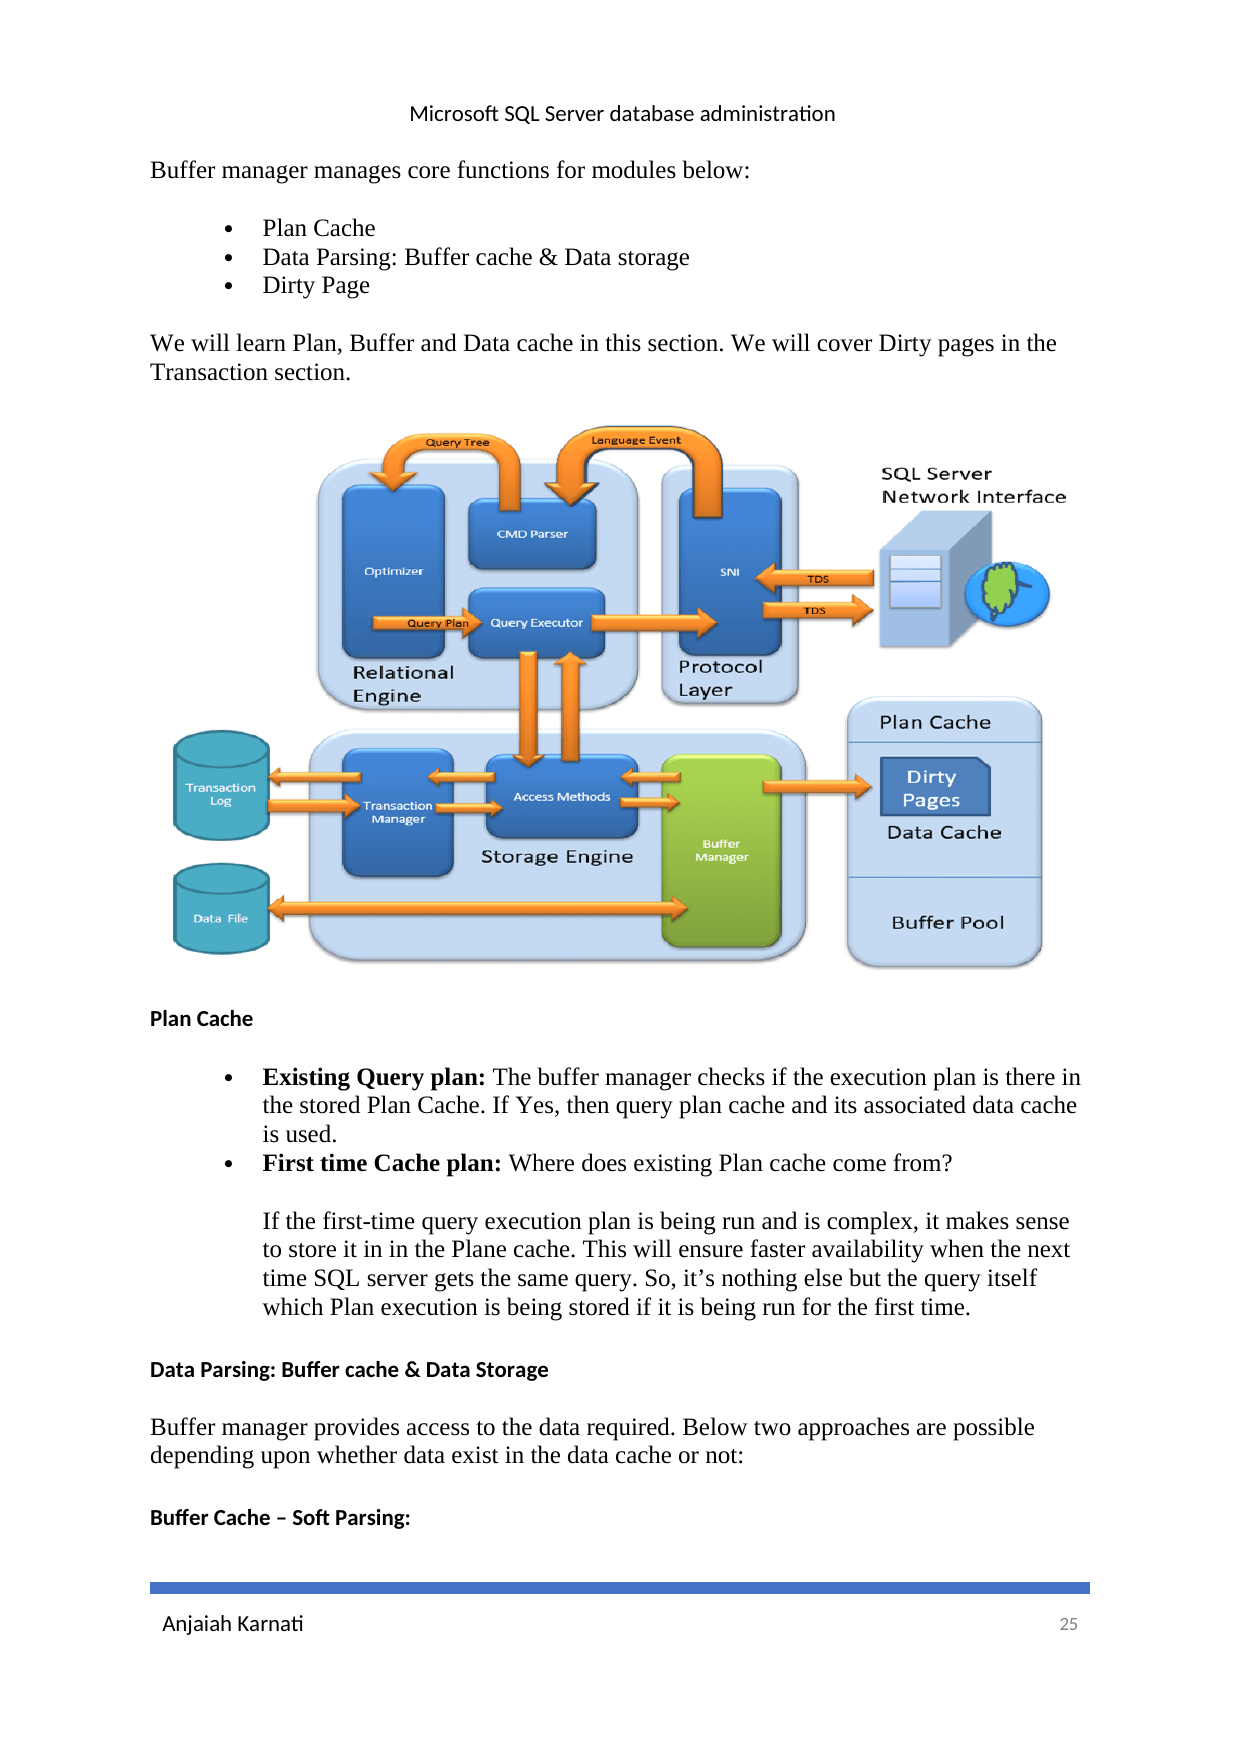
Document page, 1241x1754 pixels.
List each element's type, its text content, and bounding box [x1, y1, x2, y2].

list Data Parsing: Buffer cache & Data storage [225, 242, 1090, 271]
list First time Cache plan: Where does existing Plan cache come from? [225, 1148, 1090, 1177]
list Existing Query plan: The buffer manager checks if the execution plan is there in the stored Plan Cache. If Yes, then query plan cache and its associated data cache is used. [225, 1062, 1090, 1148]
text Data Parsing: Buffer cache & Data Storage [150, 1350, 1090, 1383]
list Dirty Page [225, 271, 1090, 299]
list Plan Cache [225, 213, 1090, 242]
text If the first-time query execution plan is being run and is complex, it makes sense to store it in in the Plane cache. This will ensure faster availability when the next time SQL server gets the same query. So, it’s nothing else but the query itself which Plan execution is being stored if it is being run for the first time. [262, 1206, 1090, 1321]
text Buffer manager provides access to the data required. Below two approaches are possible depending upon whether data exist in the data cache or not: [150, 1412, 1090, 1469]
text Buffer Cache – Soft Parsing: [150, 1498, 1090, 1531]
text We will learn Plan, Buffer and Data cache in this section. We will cover Dirty pages in the Transaction section. [150, 328, 1090, 386]
text Buffer manager manages core functions for modules below: [150, 155, 1090, 184]
text Plan Cache [150, 999, 1090, 1032]
picture [150, 415, 1091, 971]
